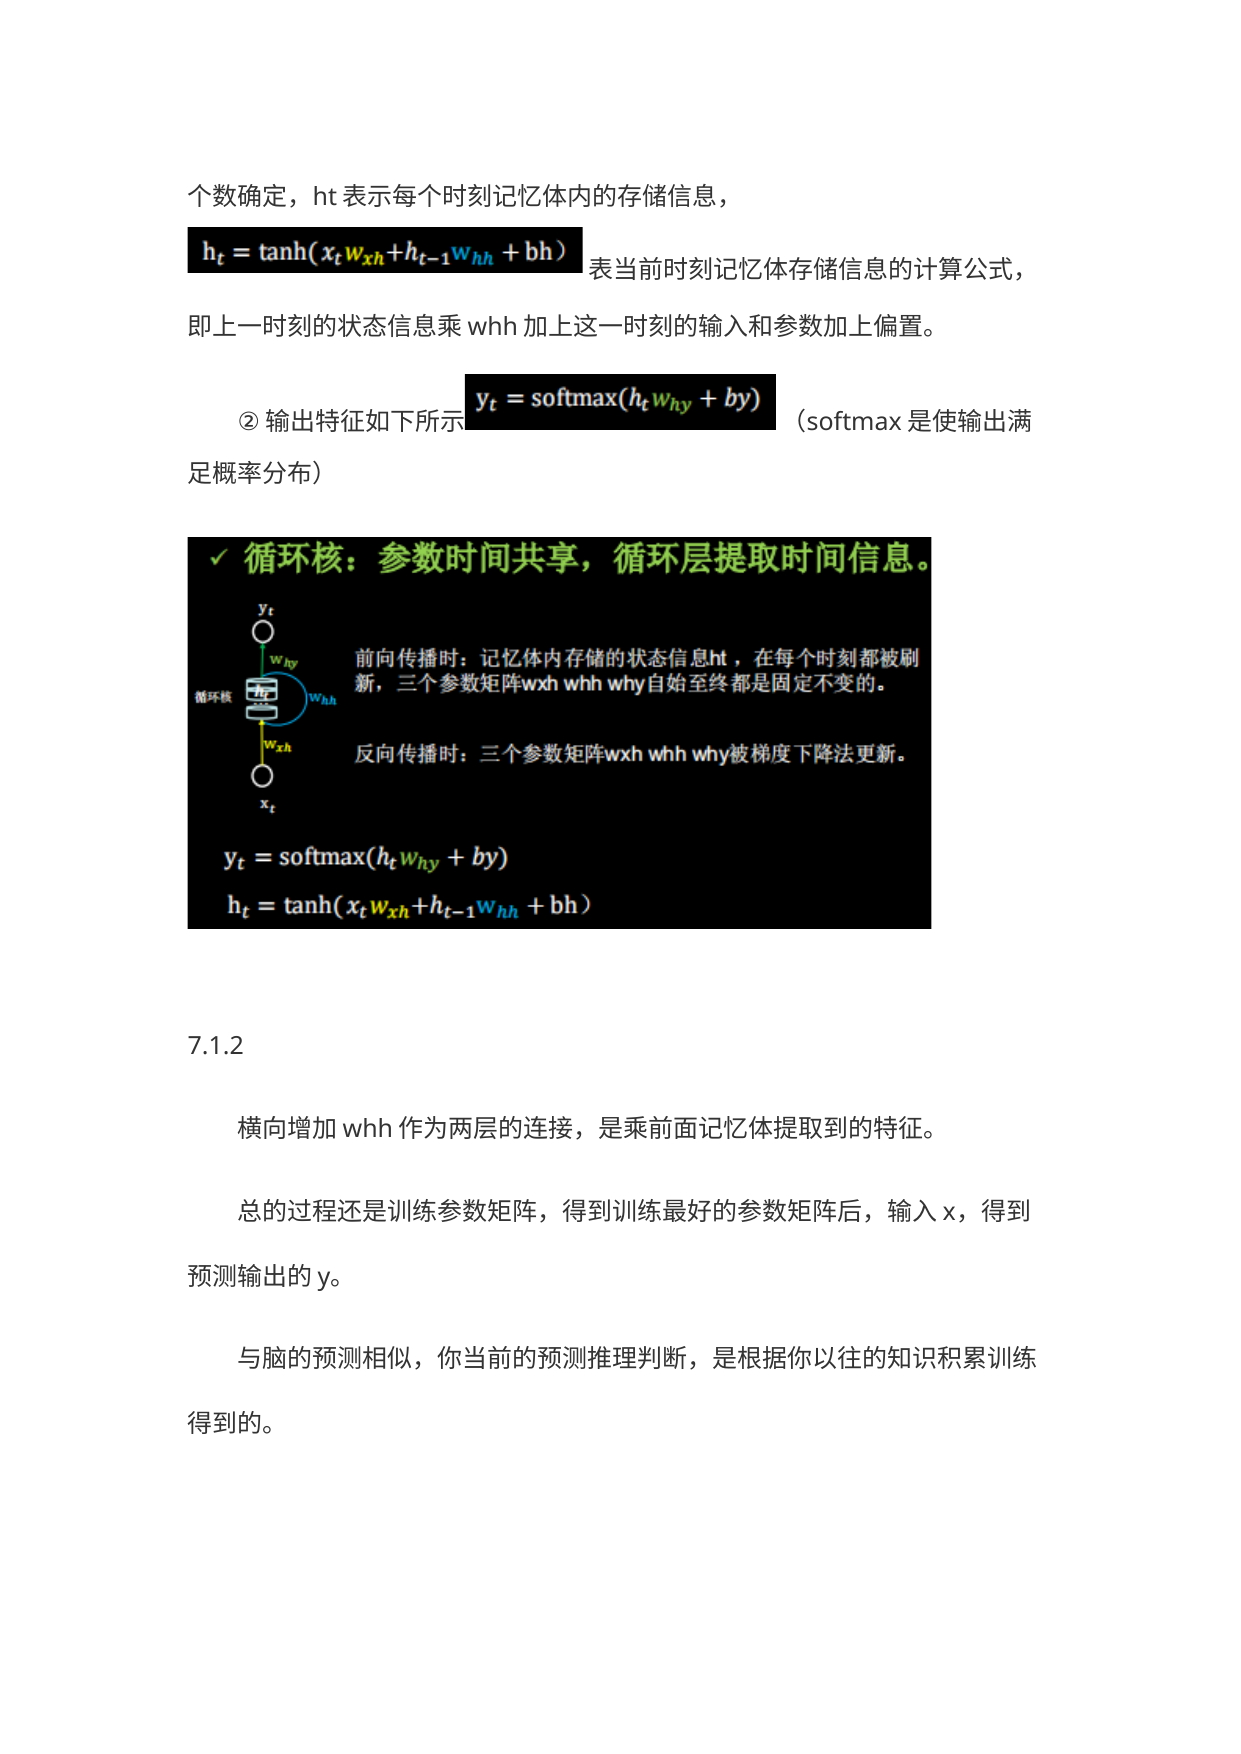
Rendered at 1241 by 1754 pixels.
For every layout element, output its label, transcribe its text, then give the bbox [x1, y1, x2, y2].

picture [187, 537, 932, 929]
text 7.1.2 [187, 1012, 1053, 1077]
text 与脑的预测相似，你当前的预测推理判断，是根据你以往的知识积累训练得到的。 [187, 1324, 1053, 1454]
picture [464, 374, 776, 430]
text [187, 162, 1053, 357]
text 横向增加whh作为两层的连接，是乘前面记忆体提取到的特征。 [187, 1094, 1053, 1159]
picture [187, 227, 583, 273]
text 总的过程还是训练参数矩阵，得到训练最好的参数矩阵后，输入x，得到预测输出的y。 [187, 1177, 1053, 1307]
text ②输出特征如下所示 （softmax是使输出满足概率分布） [187, 374, 1053, 504]
